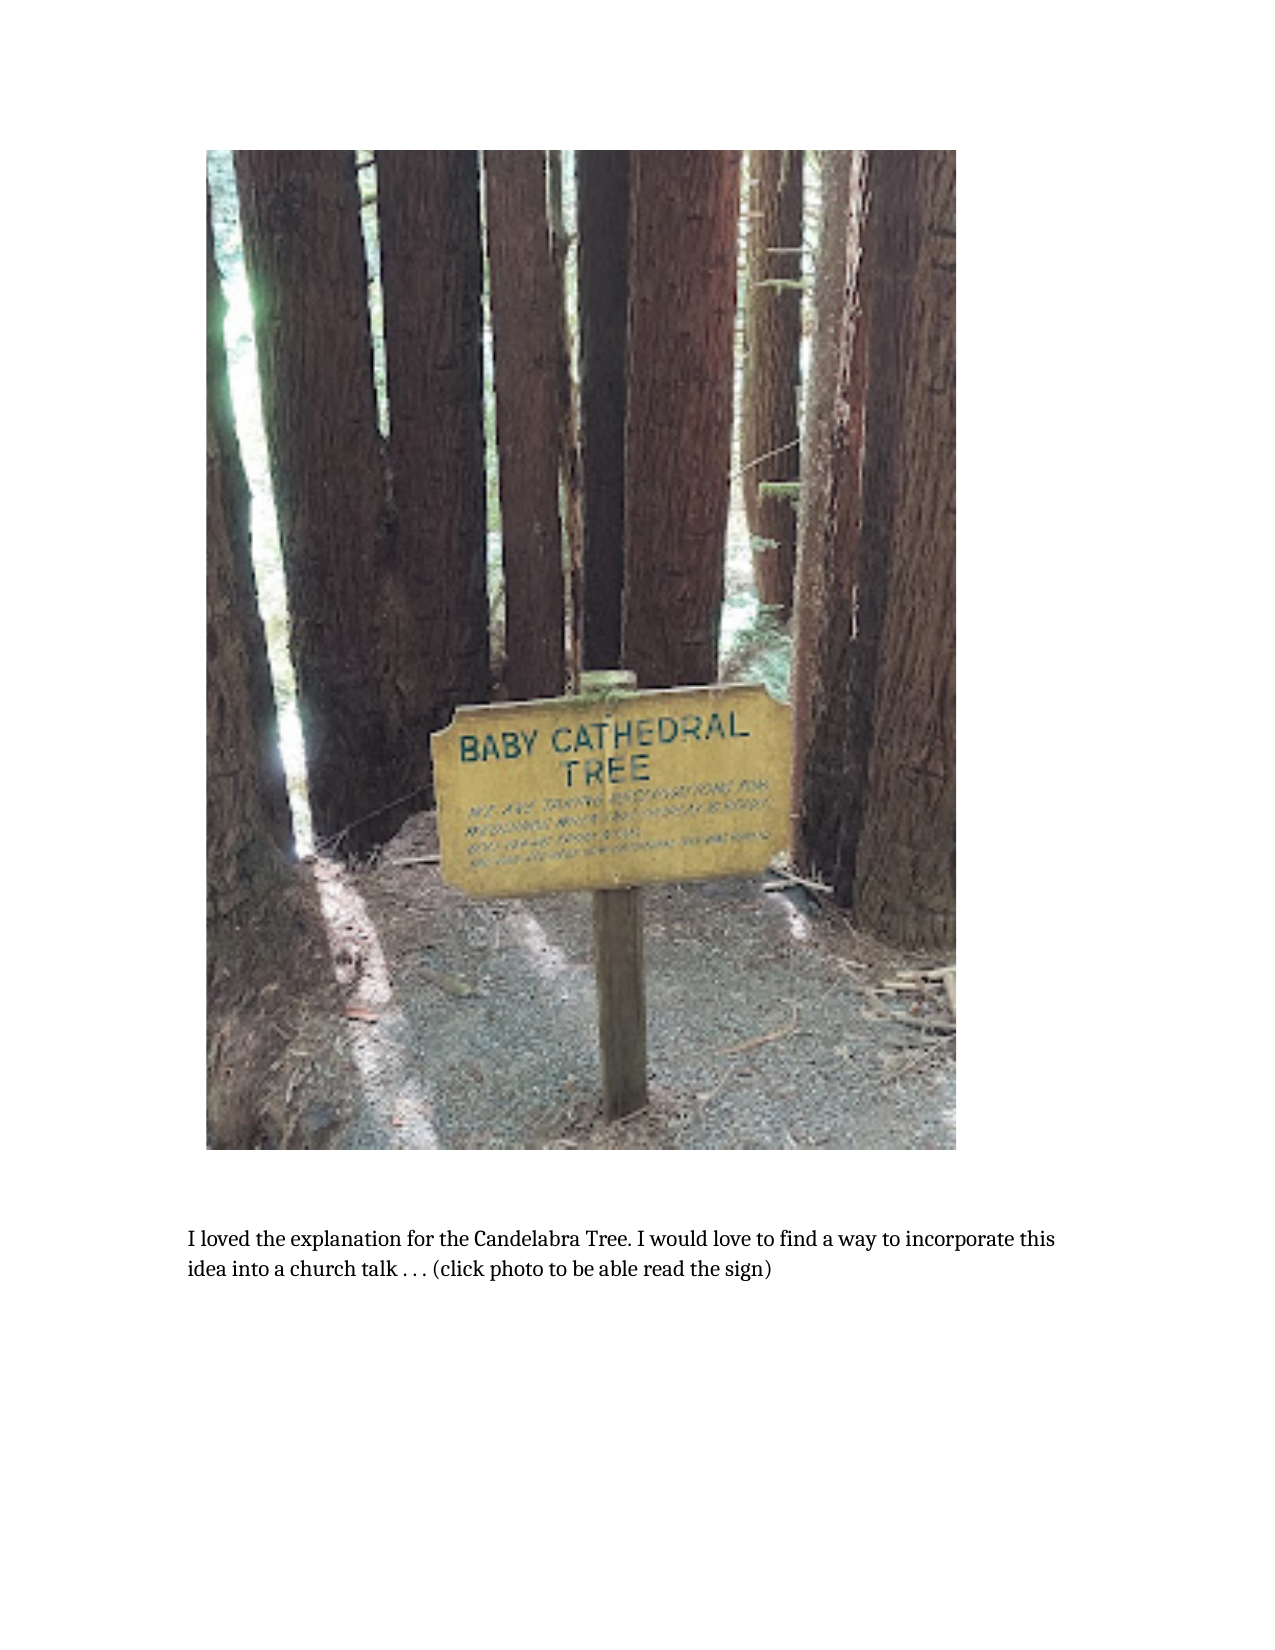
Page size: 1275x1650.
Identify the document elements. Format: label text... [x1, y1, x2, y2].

picture [206, 150, 957, 1150]
text I loved the explanation for the Candelabra Tree. I would love to find a way to incorporate this idea into a church talk . . . (click photo to be able read the sign) [187, 1226, 1087, 1282]
